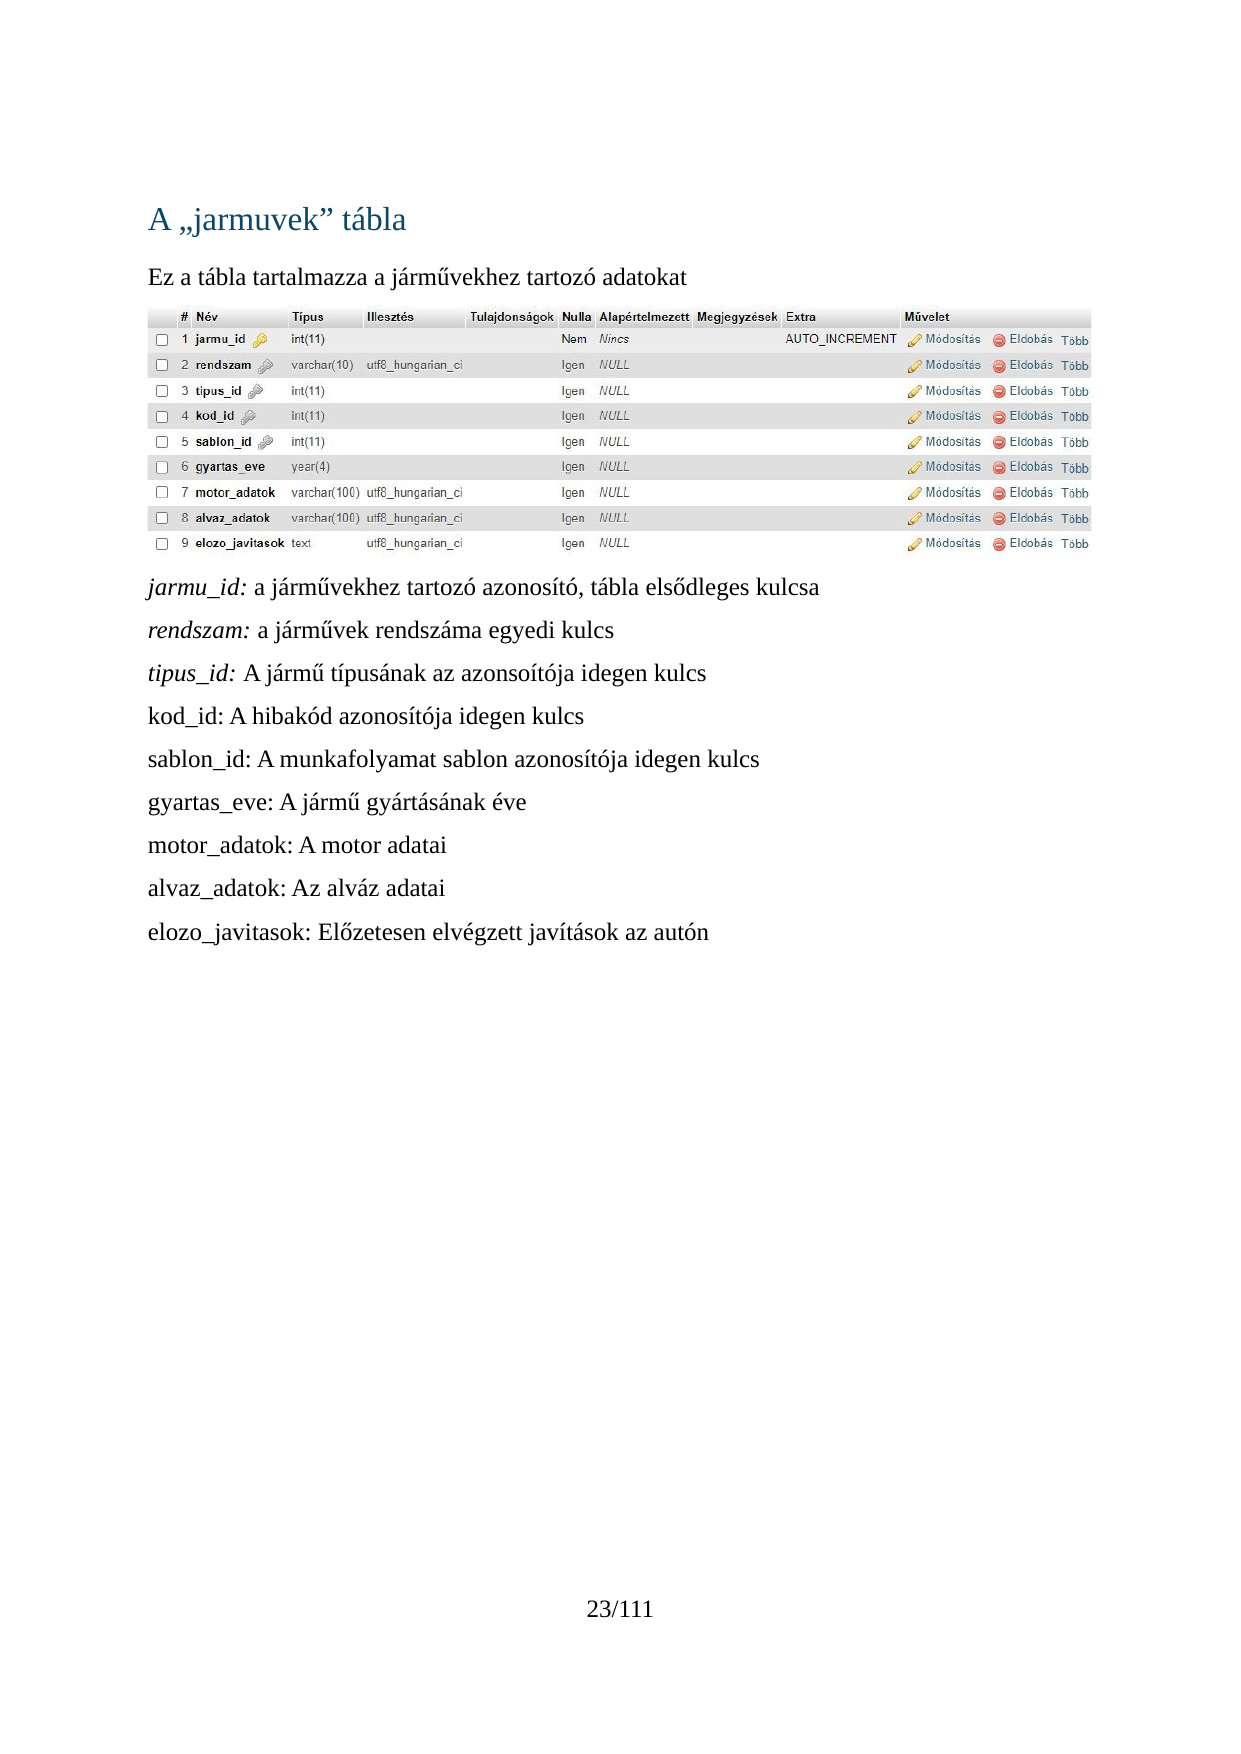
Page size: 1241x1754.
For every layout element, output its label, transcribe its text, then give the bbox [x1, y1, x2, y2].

text jarmu_id: a járművekhez tartozó azonosító, tábla elsődleges kulcsa [148, 572, 1092, 600]
text motor_adatok: A motor adatai [148, 830, 1092, 859]
text alvaz_adatok: Az alváz adatai [148, 873, 1092, 902]
text gyartas_eve: A jármű gyártásának éve [148, 787, 1092, 816]
subtitle A „jarmuvek” tábla [148, 199, 1092, 237]
text elozo_javitasok: Előzetesen elvégzett javítások az autón [148, 917, 1092, 945]
text rendszam: a járművek rendszáma egyedi kulcs [148, 615, 1092, 643]
text sablon_id: A munkafolyamat sablon azonosítója idegen kulcs [148, 744, 1092, 773]
picture [147, 305, 1092, 558]
text tipus_id: A jármű típusának az azonsoítója idegen kulcs [148, 658, 1092, 687]
text kod_id: A hibakód azonosítója idegen kulcs [148, 701, 1092, 730]
text Ez a tábla tartalmazza a járművekhez tartozó adatokat [148, 262, 1092, 291]
